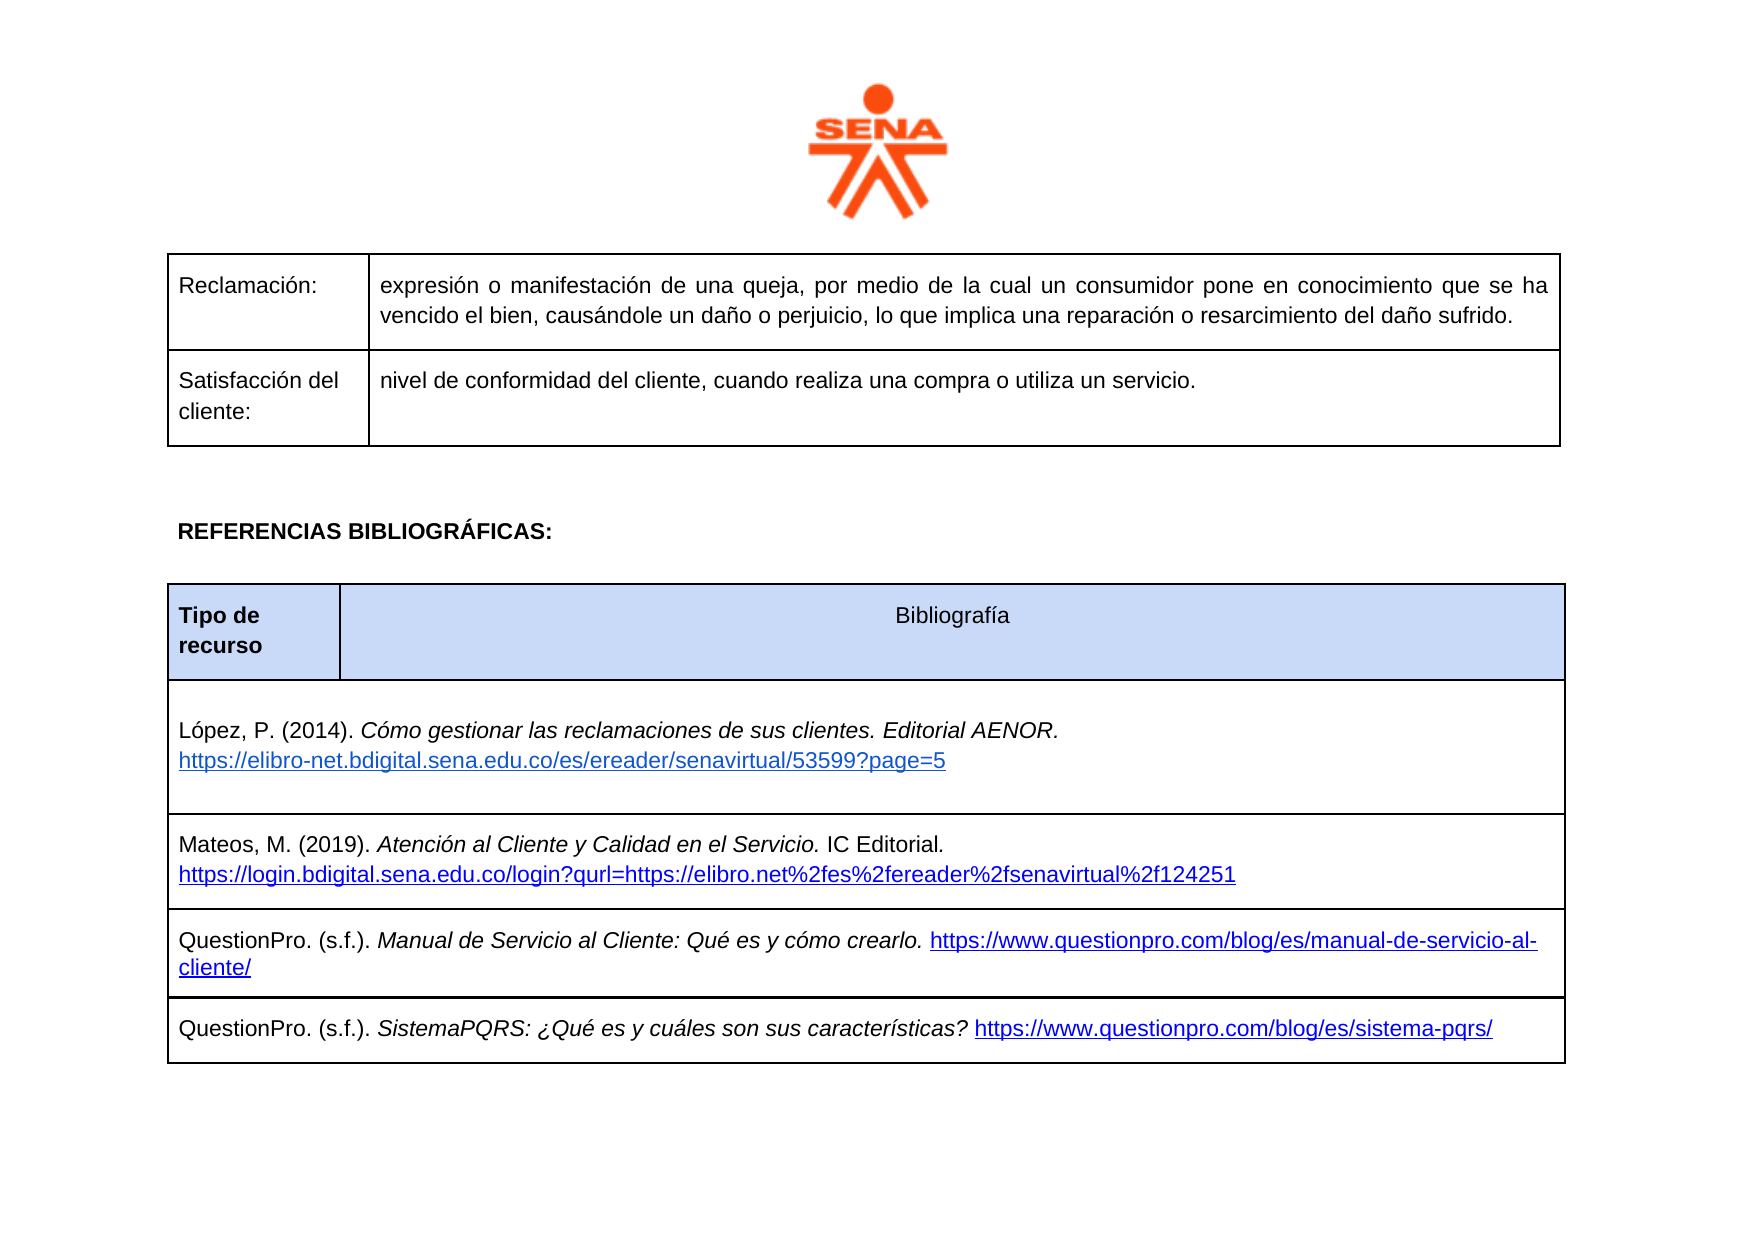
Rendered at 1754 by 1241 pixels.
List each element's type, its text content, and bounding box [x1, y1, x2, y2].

table_cell López, P. (2014). Cómo gestionar las reclamaciones de sus clientes. Editorial AENOR. https://elibro-net.bdigital.sena.edu.co/es/ereader/senavirtual/53599?page=5 [169, 681, 1564, 812]
table_cell Mateos, M. (2019). Atención al Cliente y Calidad en el Servicio. IC Editorial. https://login.bdigital.sena.edu.co/login?qurl=https://elibro.net%2fes%2fereader%2fsenavirtual%2f124251 [169, 815, 1564, 908]
table_header Bibliografía [341, 585, 1564, 679]
table_cell QuestionPro. (s.f.). Manual de Servicio al Cliente: Qué es y cómo crearlo. https://www.questionpro.com/blog/es/manual-de-servicio-al-cliente/ [169, 910, 1564, 996]
table_cell Satisfacción del cliente: [169, 351, 368, 444]
table_header Tipo de recurso [169, 585, 339, 679]
text REFERENCIAS BIBLIOGRÁFICAS: [177, 518, 1577, 544]
table_cell Reclamación: [169, 255, 368, 349]
table_cell expresión o manifestación de una queja, por medio de la cual un consumidor pone en conocimiento que se ha vencido el bien, causándole un daño o perjuicio, lo que implica una reparación o resarcimiento del daño sufrido. [370, 255, 1559, 349]
table_cell nivel de conformidad del cliente, cuando realiza una compra o utiliza un servicio. [370, 351, 1559, 444]
table_cell QuestionPro. (s.f.). SistemaPQRS: ¿Qué es y cuáles son sus características? https://www.questionpro.com/blog/es/sistema-pqrs/ [169, 999, 1564, 1062]
picture [796, 75, 958, 227]
